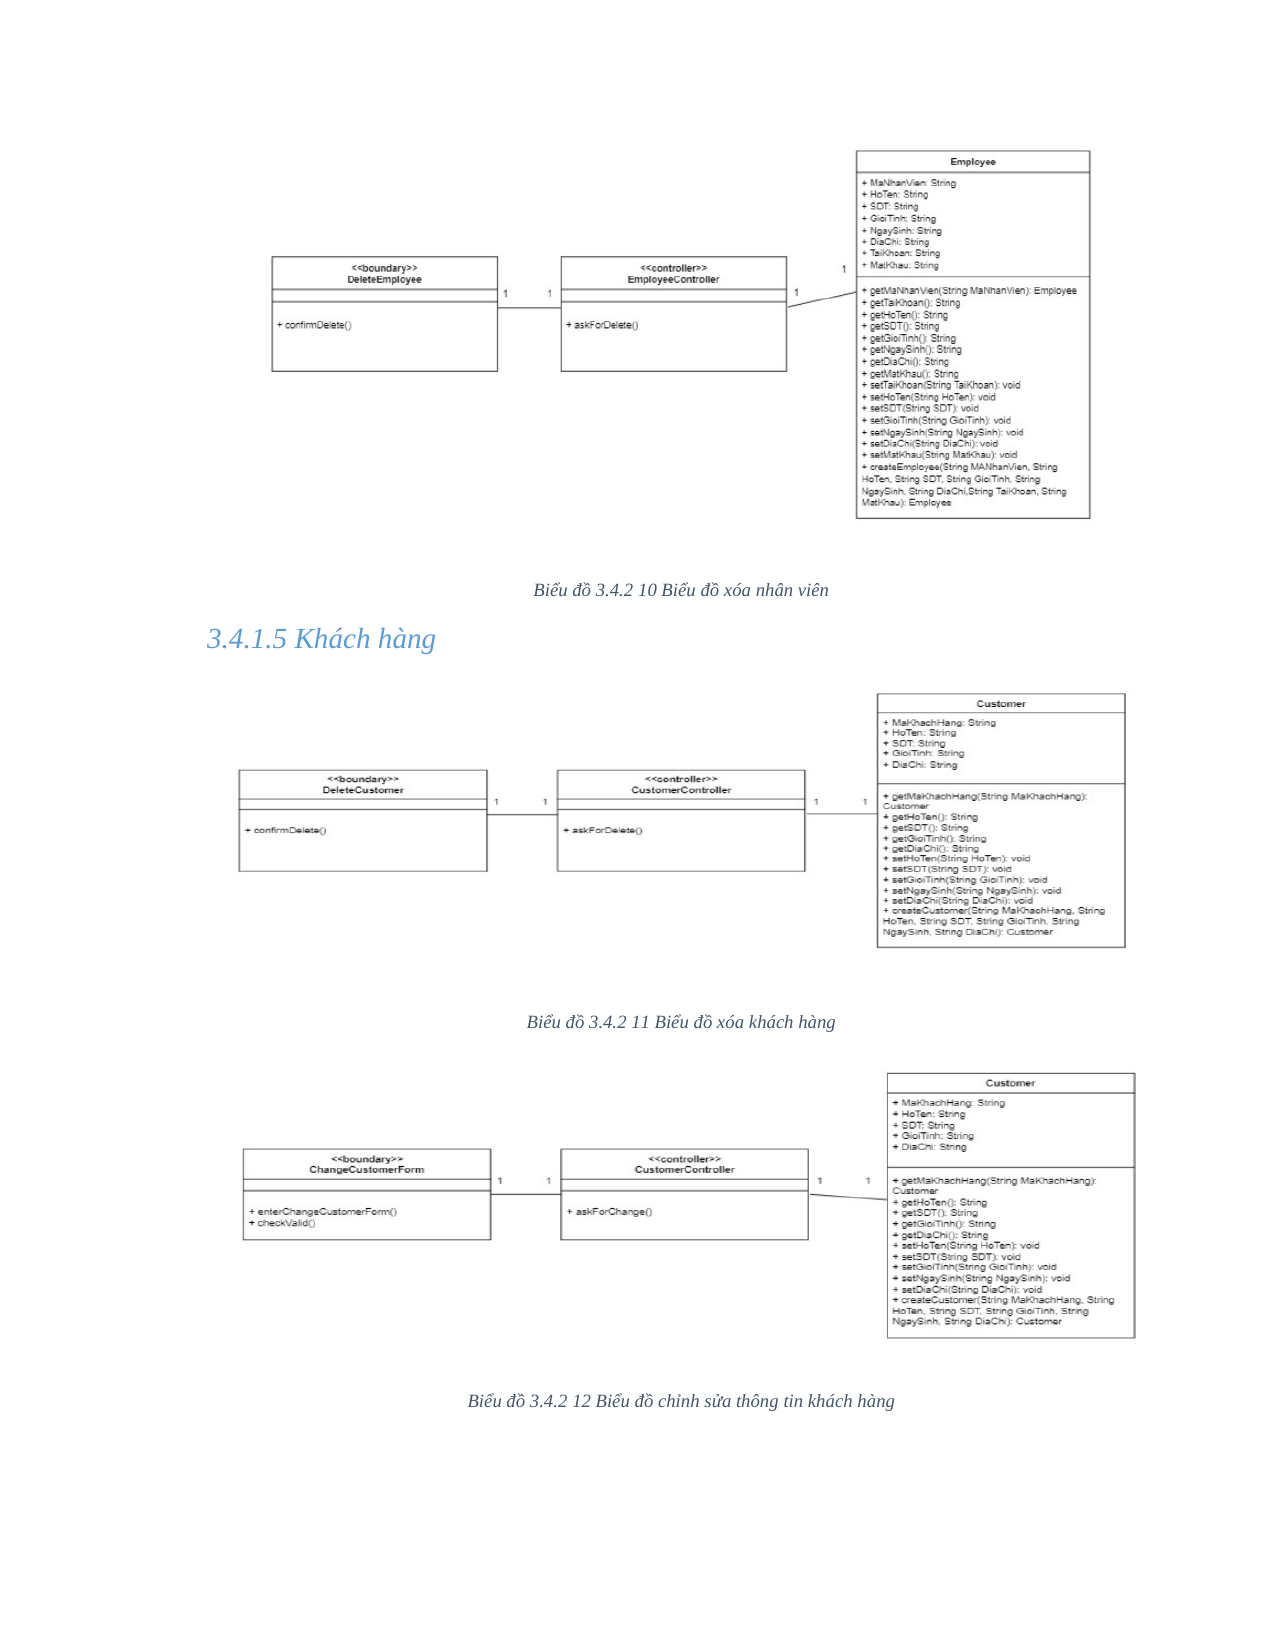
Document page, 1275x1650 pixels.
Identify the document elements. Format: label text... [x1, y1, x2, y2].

text 3.4.1.5 Khách hàng [207, 621, 1157, 655]
